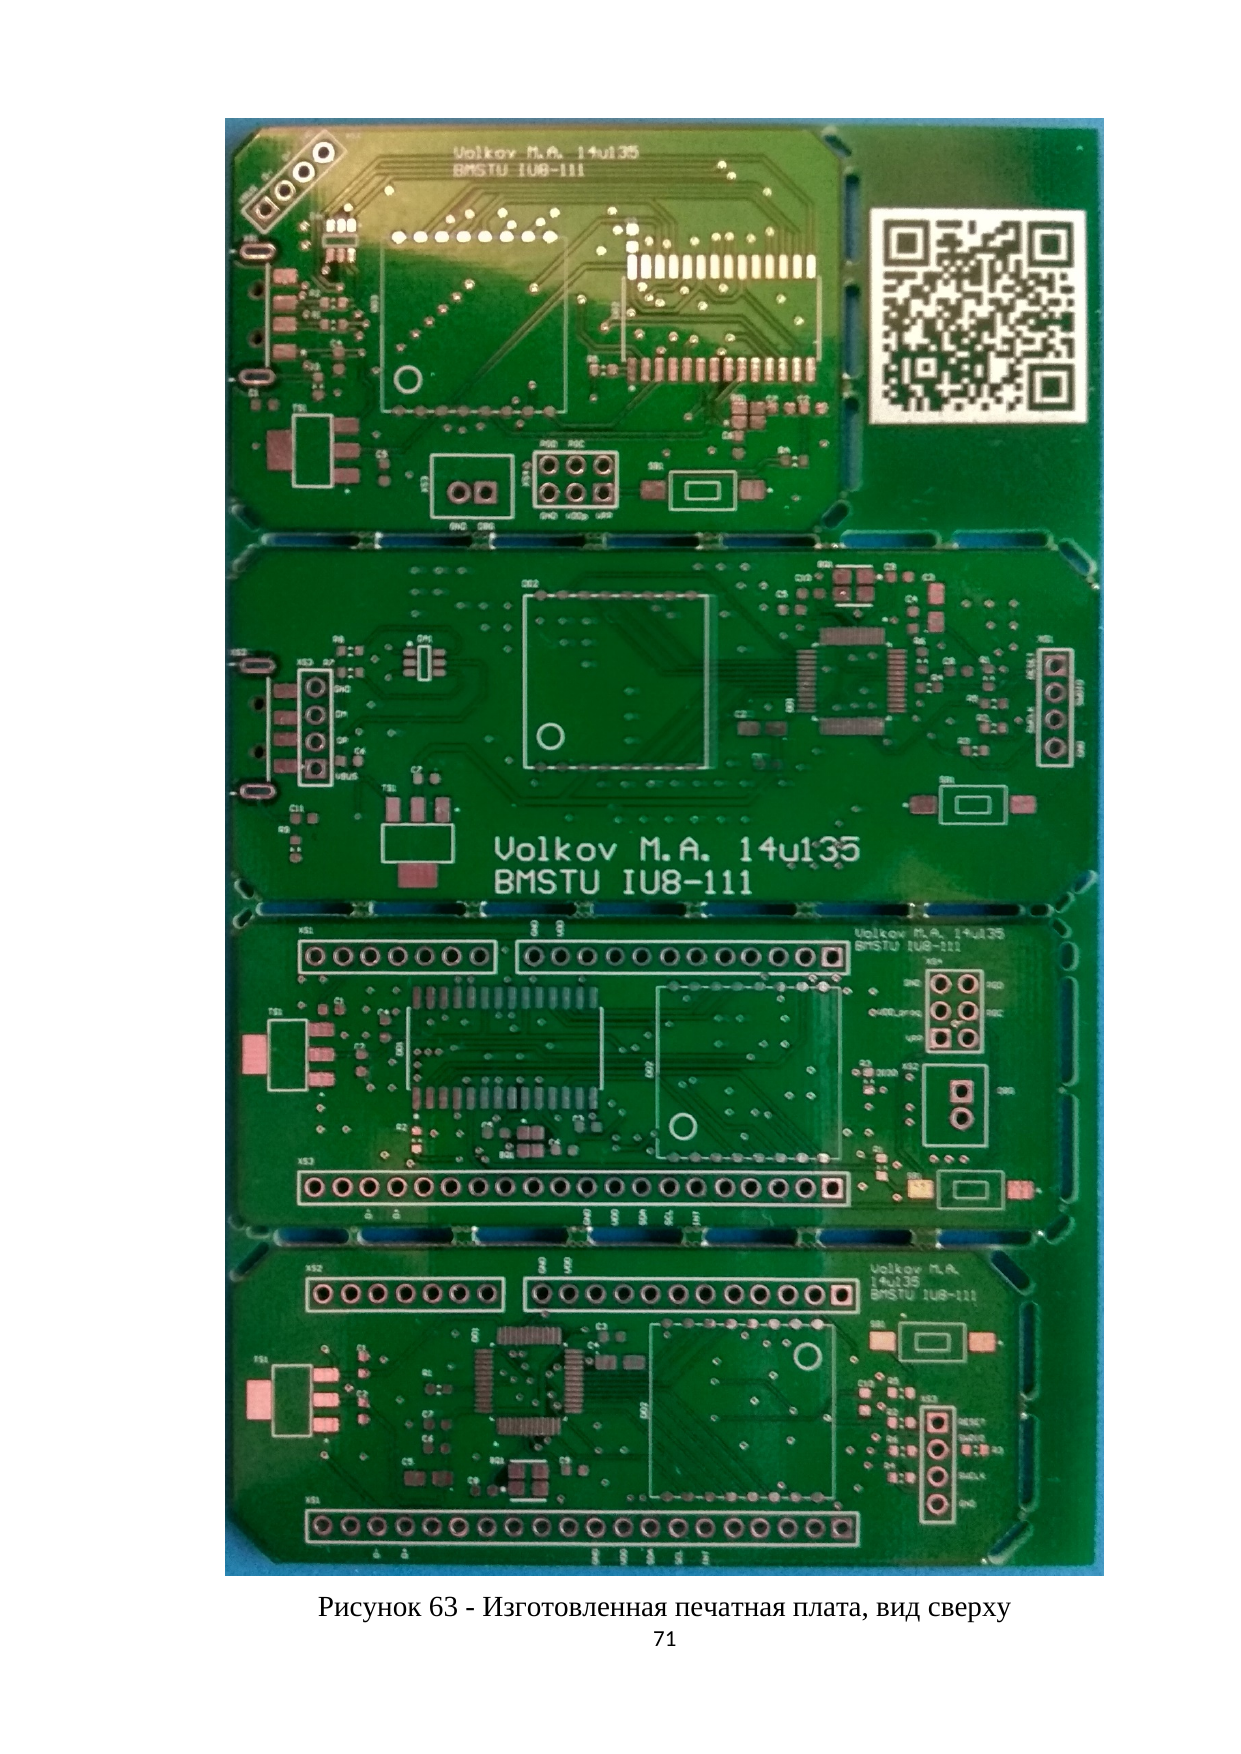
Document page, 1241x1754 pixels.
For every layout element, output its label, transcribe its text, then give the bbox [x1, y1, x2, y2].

text Рисунок 63 - Изготовленная печатная плата, вид сверху [177, 1589, 1152, 1623]
picture [225, 118, 1104, 1576]
